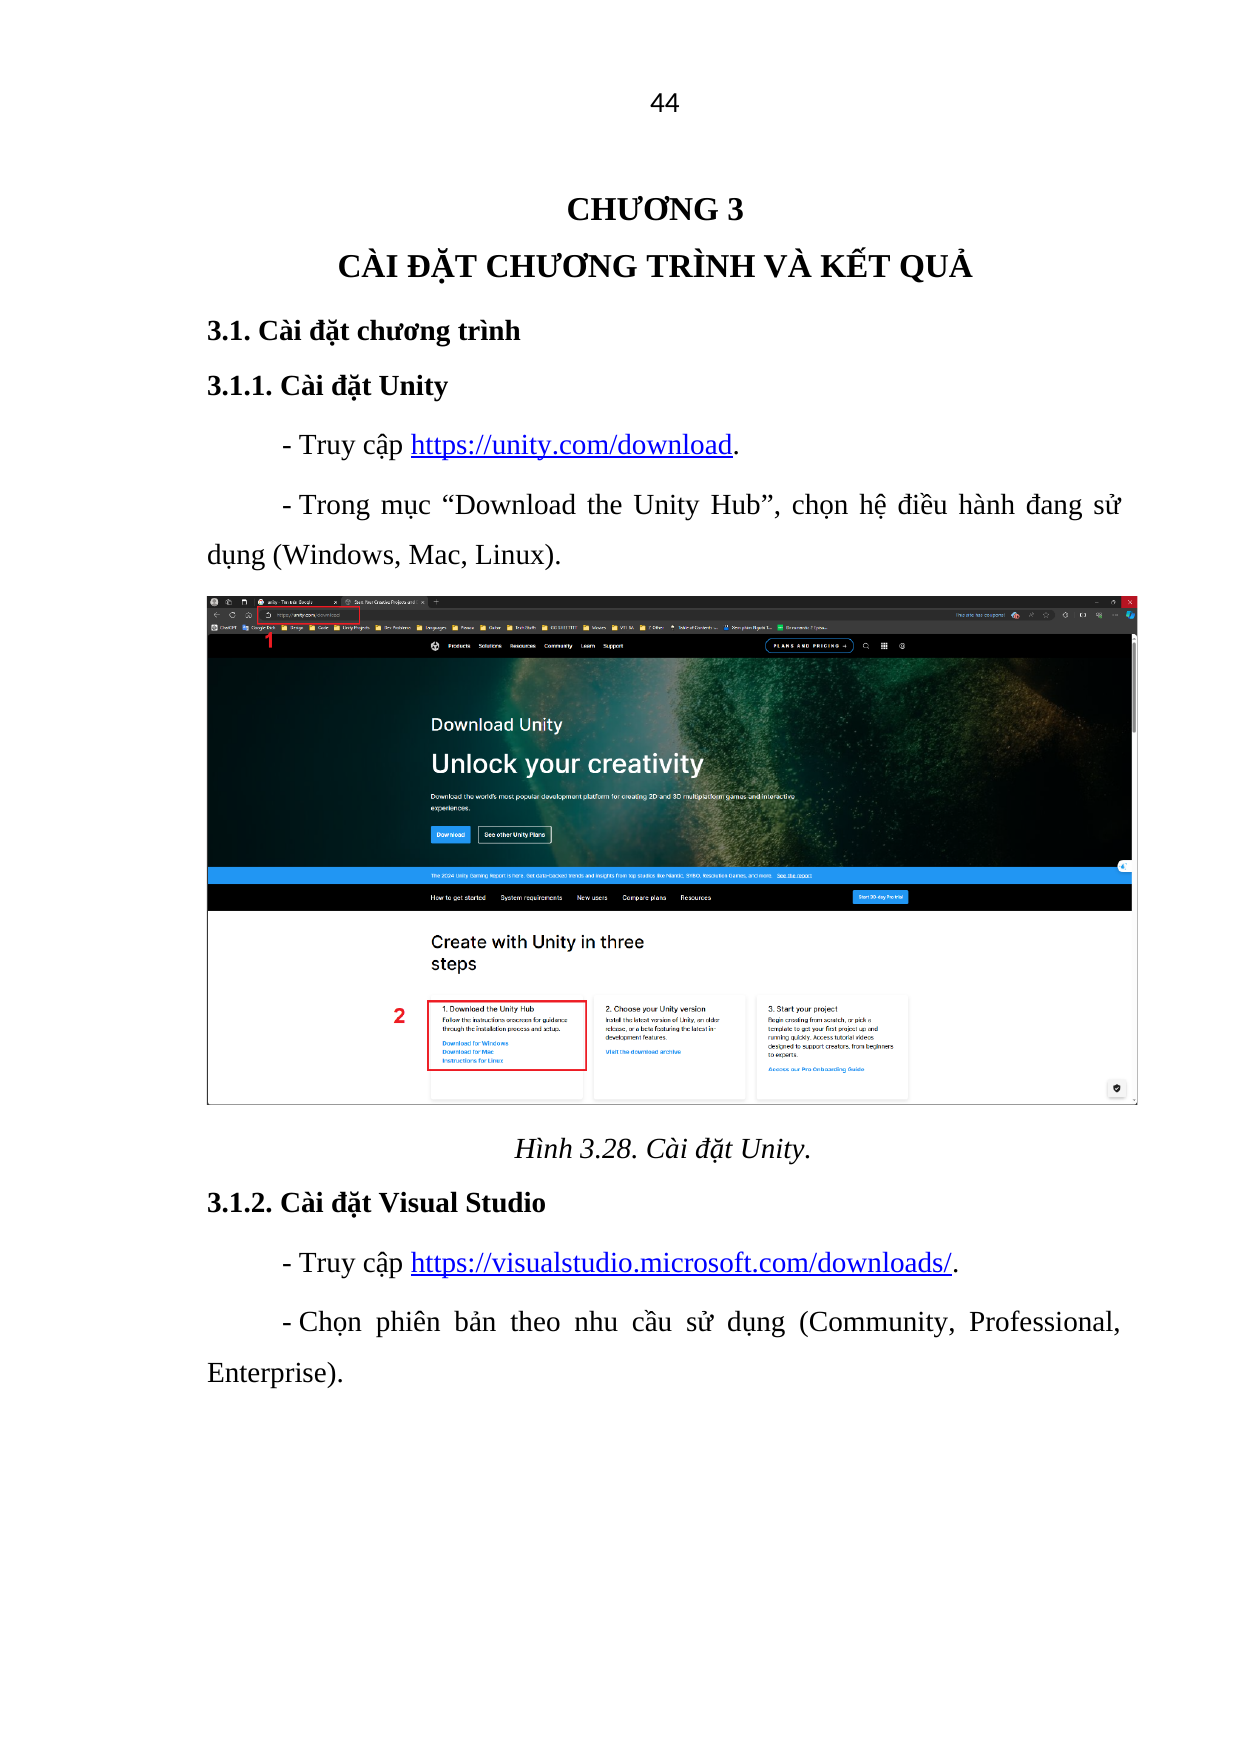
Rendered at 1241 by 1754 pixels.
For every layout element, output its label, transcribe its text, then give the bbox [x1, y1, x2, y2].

text Trong mục “Download the Unity Hub”, chọn hệ điều hành đang sử dụng (Windows, Mac, Linux). [207, 487, 1122, 571]
picture [206, 596, 1138, 1105]
subtitle Cài đặt chương trình [207, 313, 1122, 347]
text Truy cập https://visualstudio.microsoft.com/downloads/. [207, 1245, 1122, 1278]
subtitle CHƯƠNG 3 CÀI ĐẶT CHƯƠNG TRÌNH VÀ KẾT QUẢ [207, 189, 1104, 285]
text Truy cập https://unity.com/download. [207, 427, 1122, 461]
subtitle Cài đặt Unity [207, 368, 1122, 401]
subtitle Cài đặt Visual Studio [207, 1185, 1122, 1219]
text Chọn phiên bản theo nhu cầu sử dụng (Community, Professional, Enterprise). [207, 1304, 1122, 1388]
